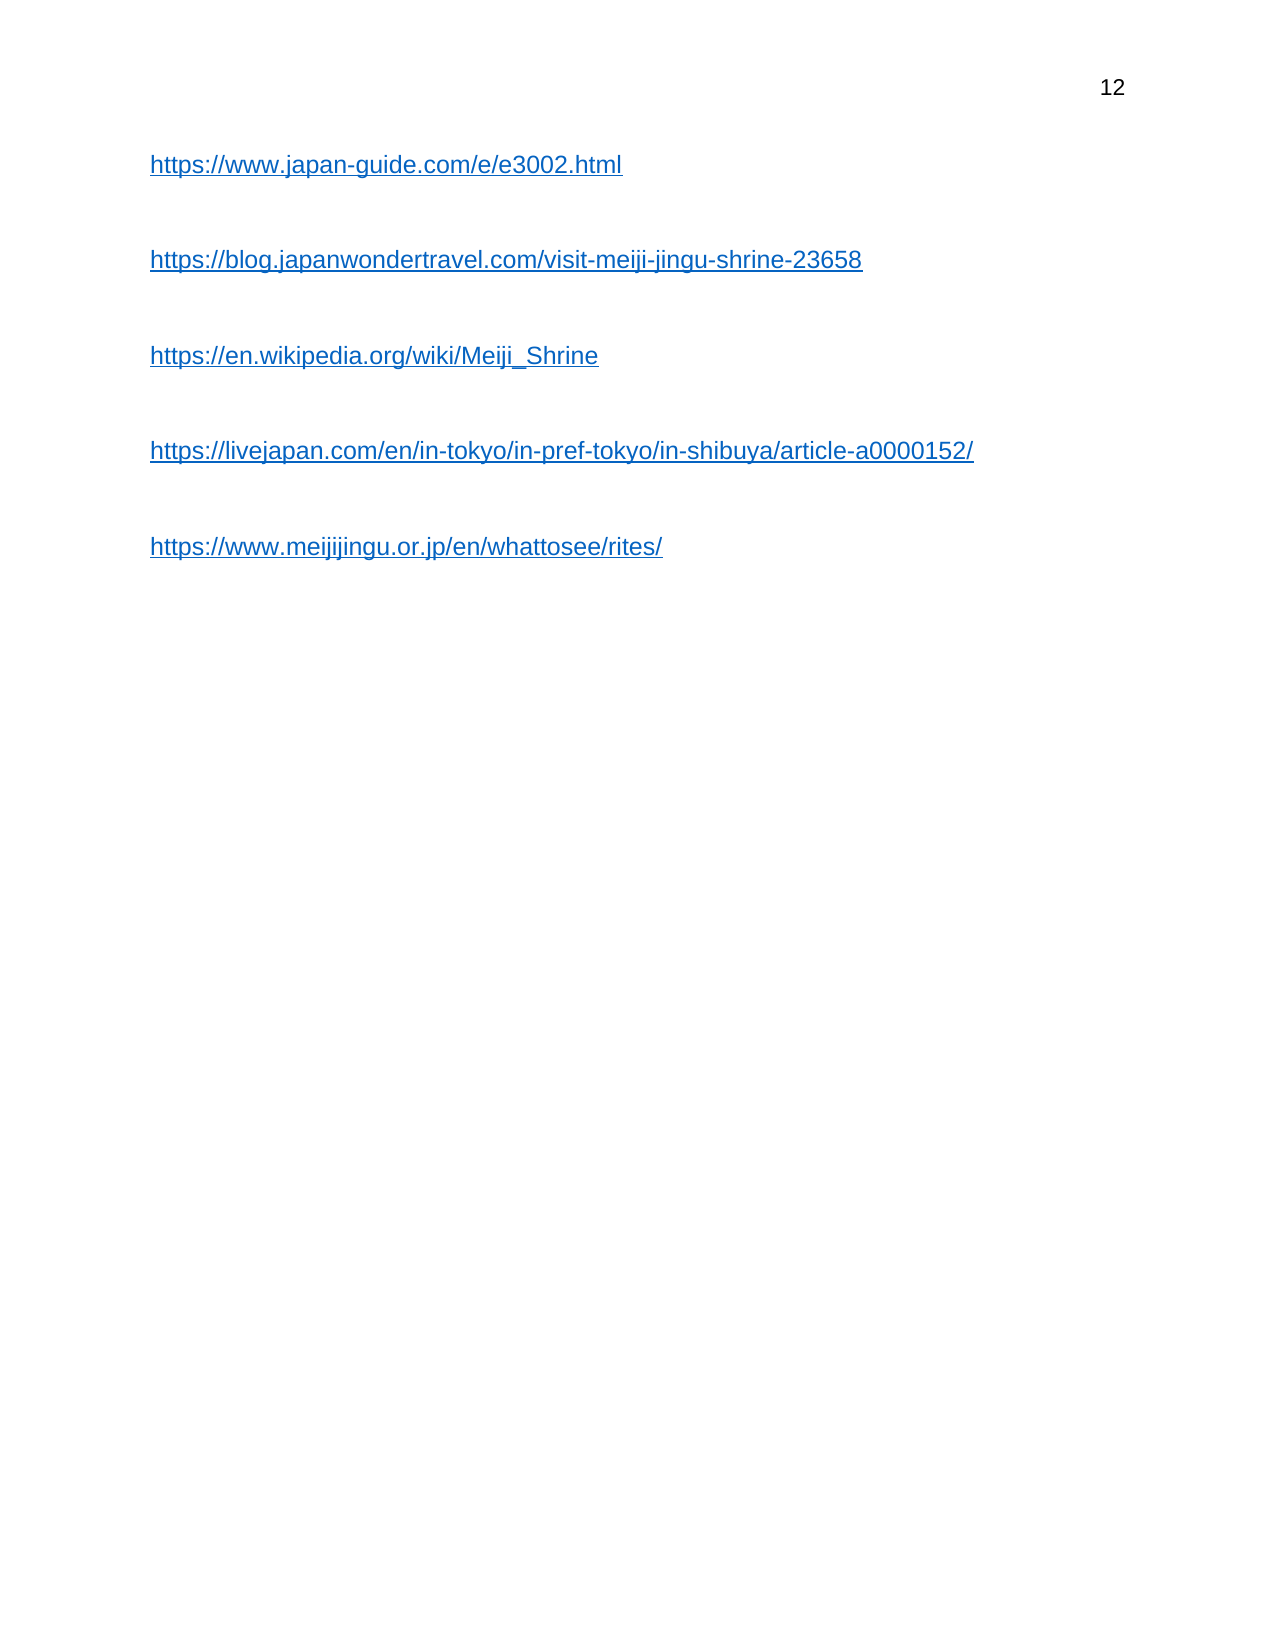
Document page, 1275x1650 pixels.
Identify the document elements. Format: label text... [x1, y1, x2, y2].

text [150, 436, 1125, 465]
text https://blog.japanwondertravel.com/visit-meiji-jingu-shrine-23658 [150, 245, 1125, 274]
text https://en.wikipedia.org/wiki/Meiji_Shrine [150, 341, 1125, 369]
text https://www.japan-guide.com/e/e3002.html [150, 150, 1125, 179]
text https://www.meijijingu.or.jp/en/whattosee/rites/ [150, 532, 1125, 560]
